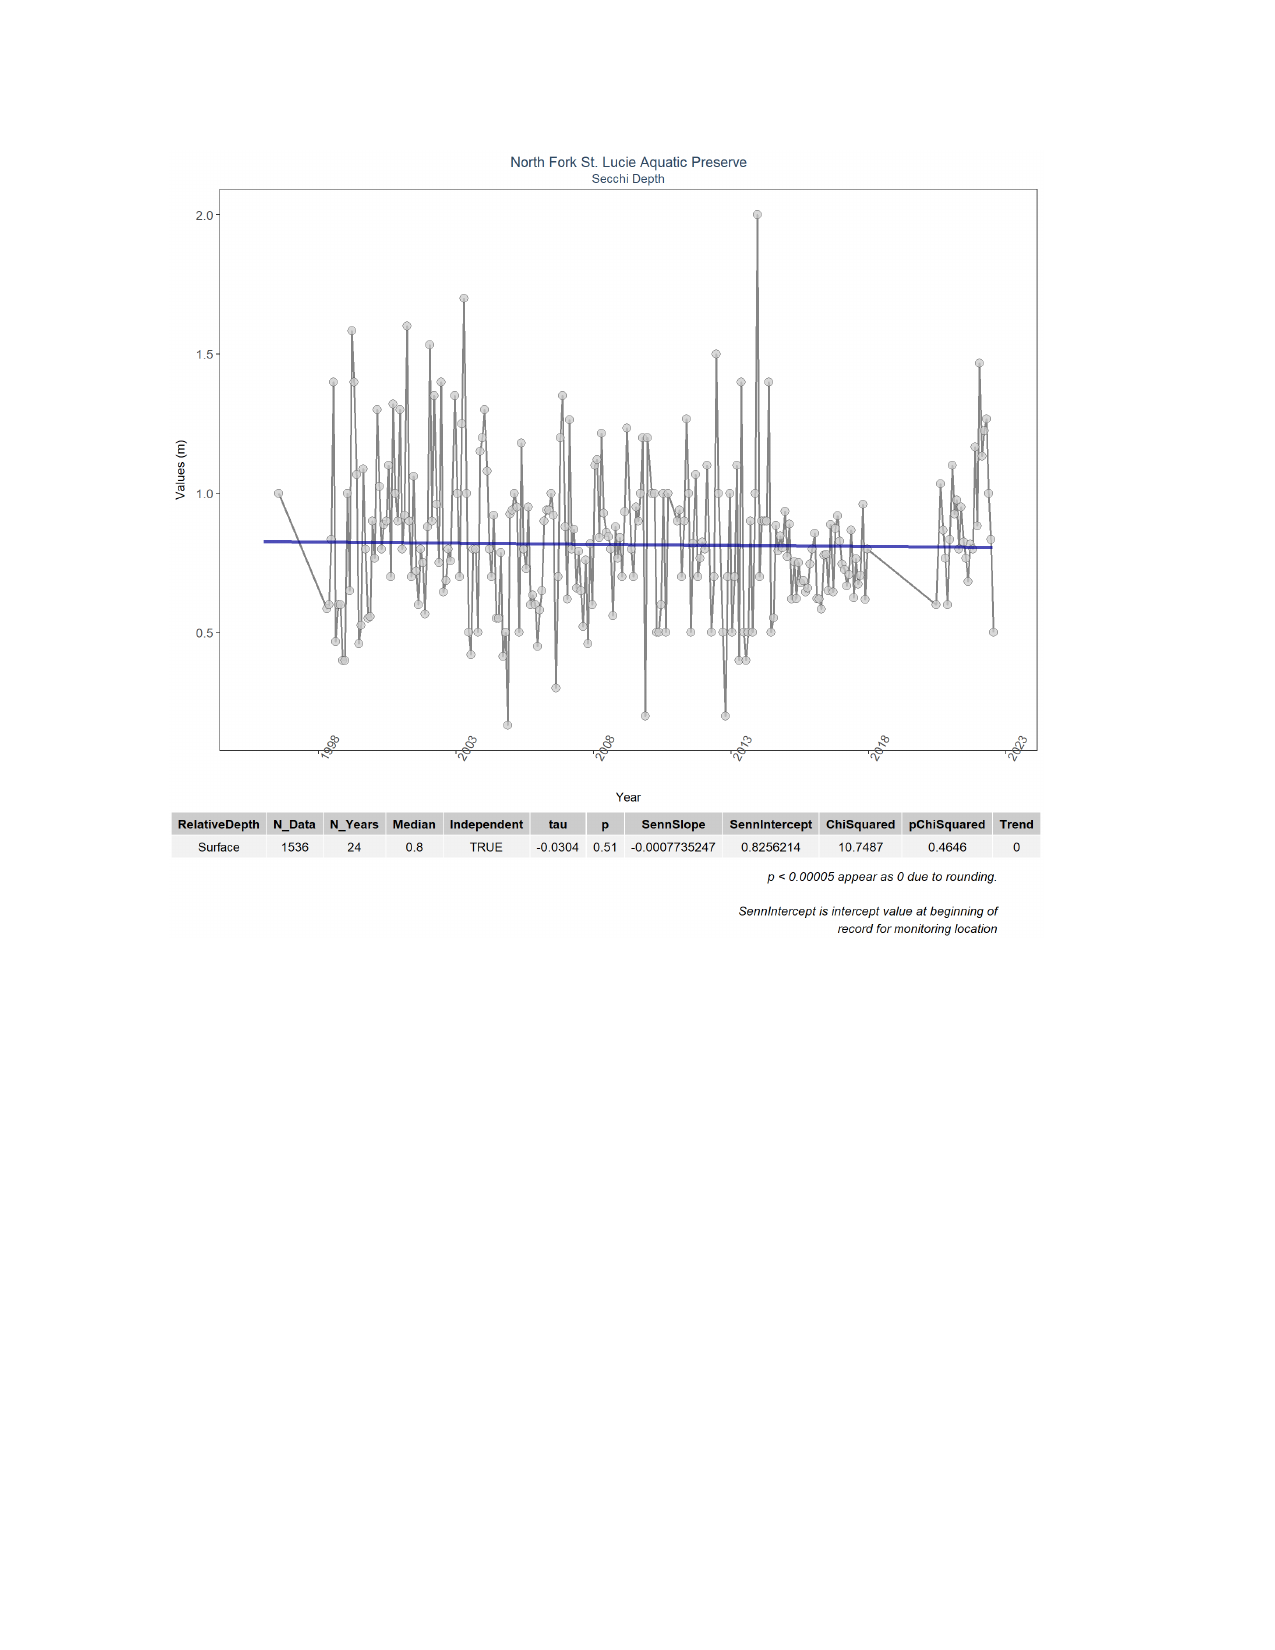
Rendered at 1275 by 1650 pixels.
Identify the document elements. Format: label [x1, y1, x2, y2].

picture [168, 150, 1044, 938]
